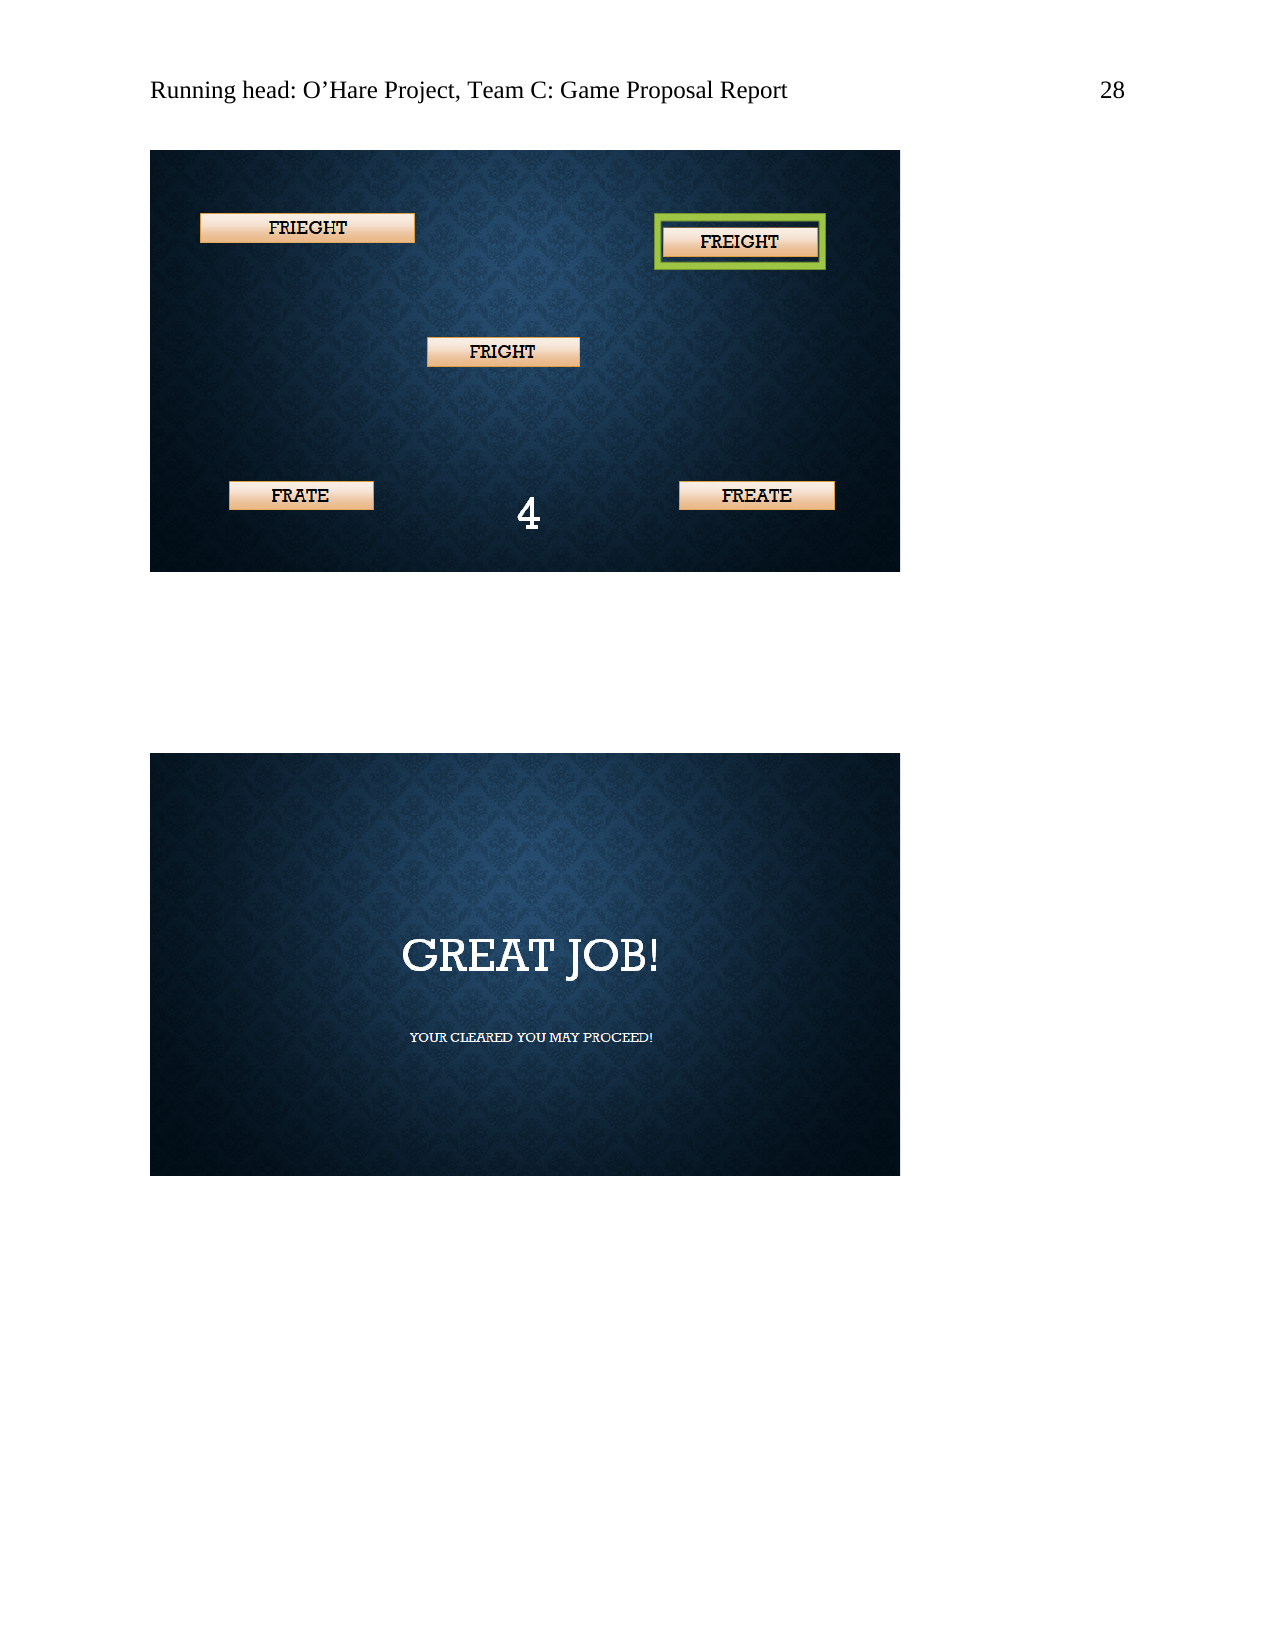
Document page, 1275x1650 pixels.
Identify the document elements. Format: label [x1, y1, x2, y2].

picture [150, 150, 901, 572]
picture [150, 753, 901, 1176]
